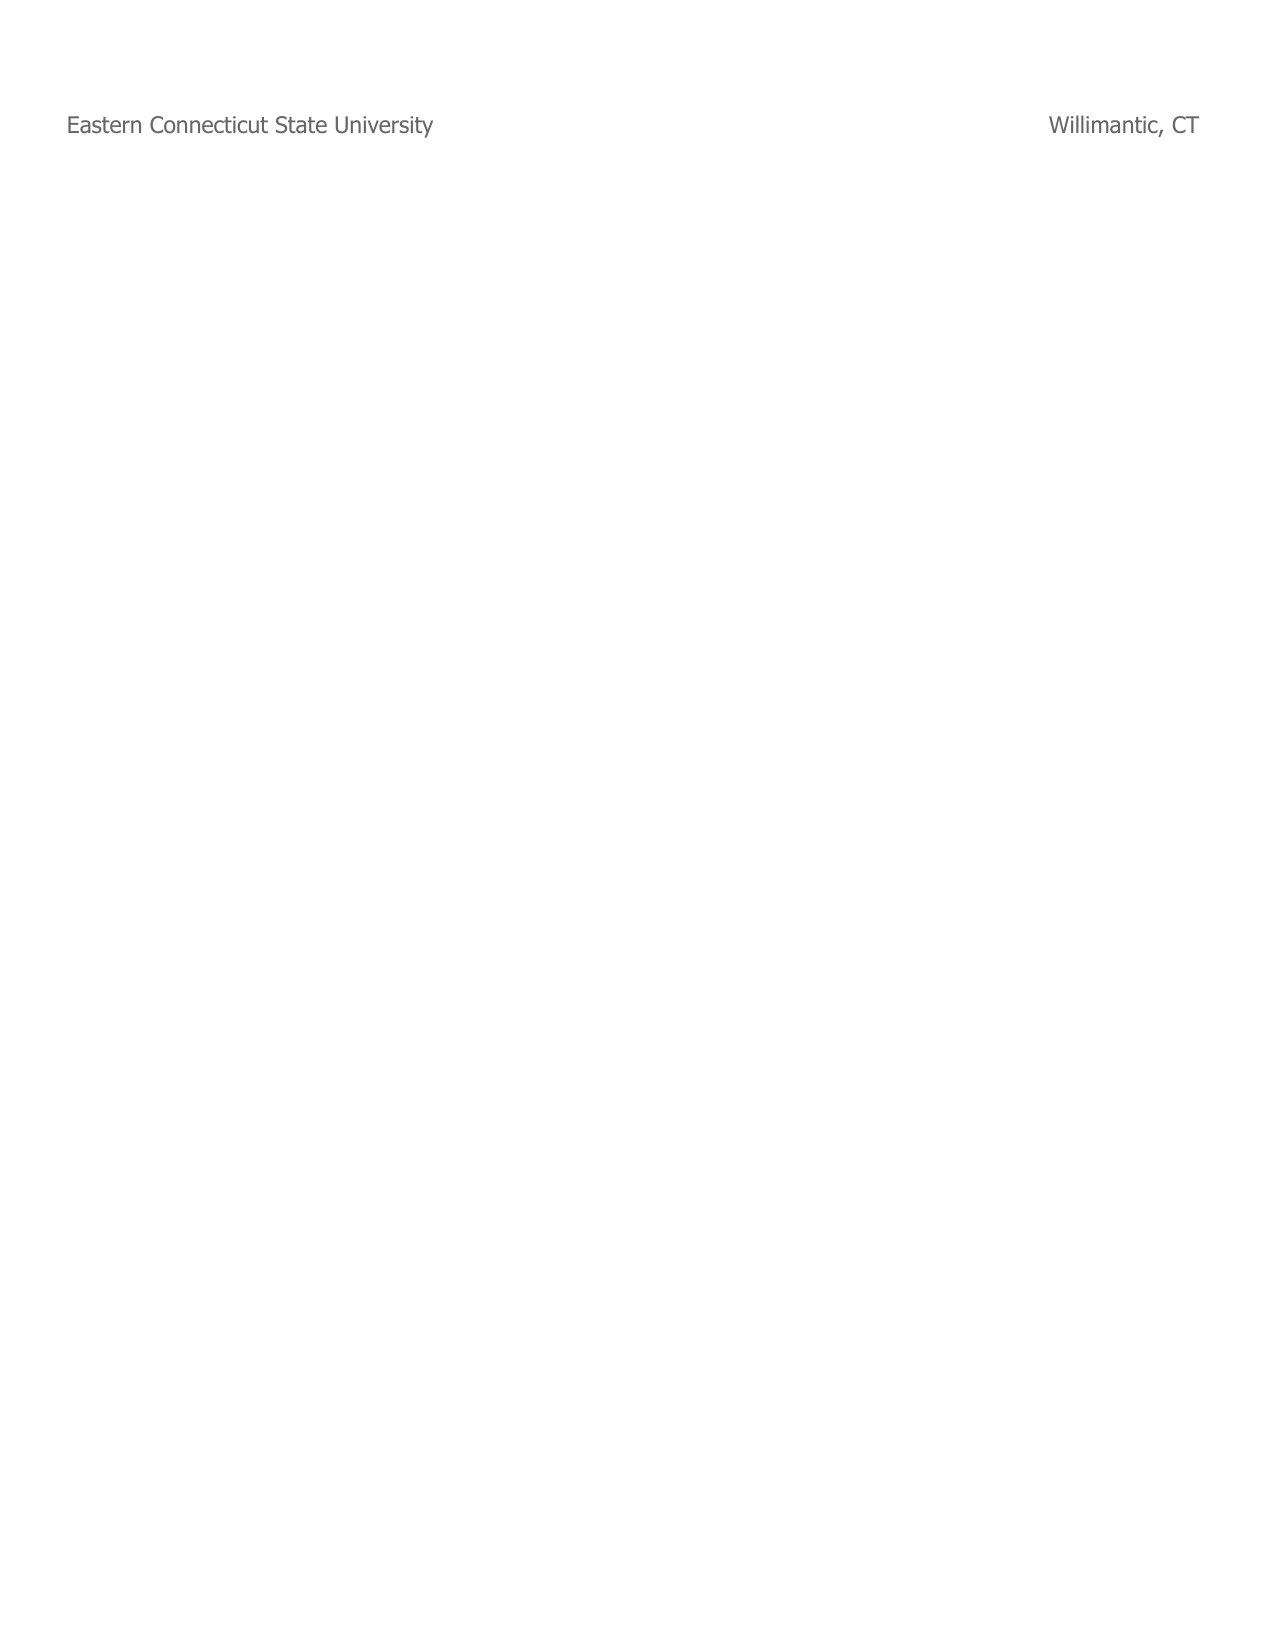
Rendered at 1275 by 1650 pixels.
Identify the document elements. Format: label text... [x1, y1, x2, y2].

text Eastern Connecticut State University Willimantic, CT [67, 103, 1208, 138]
